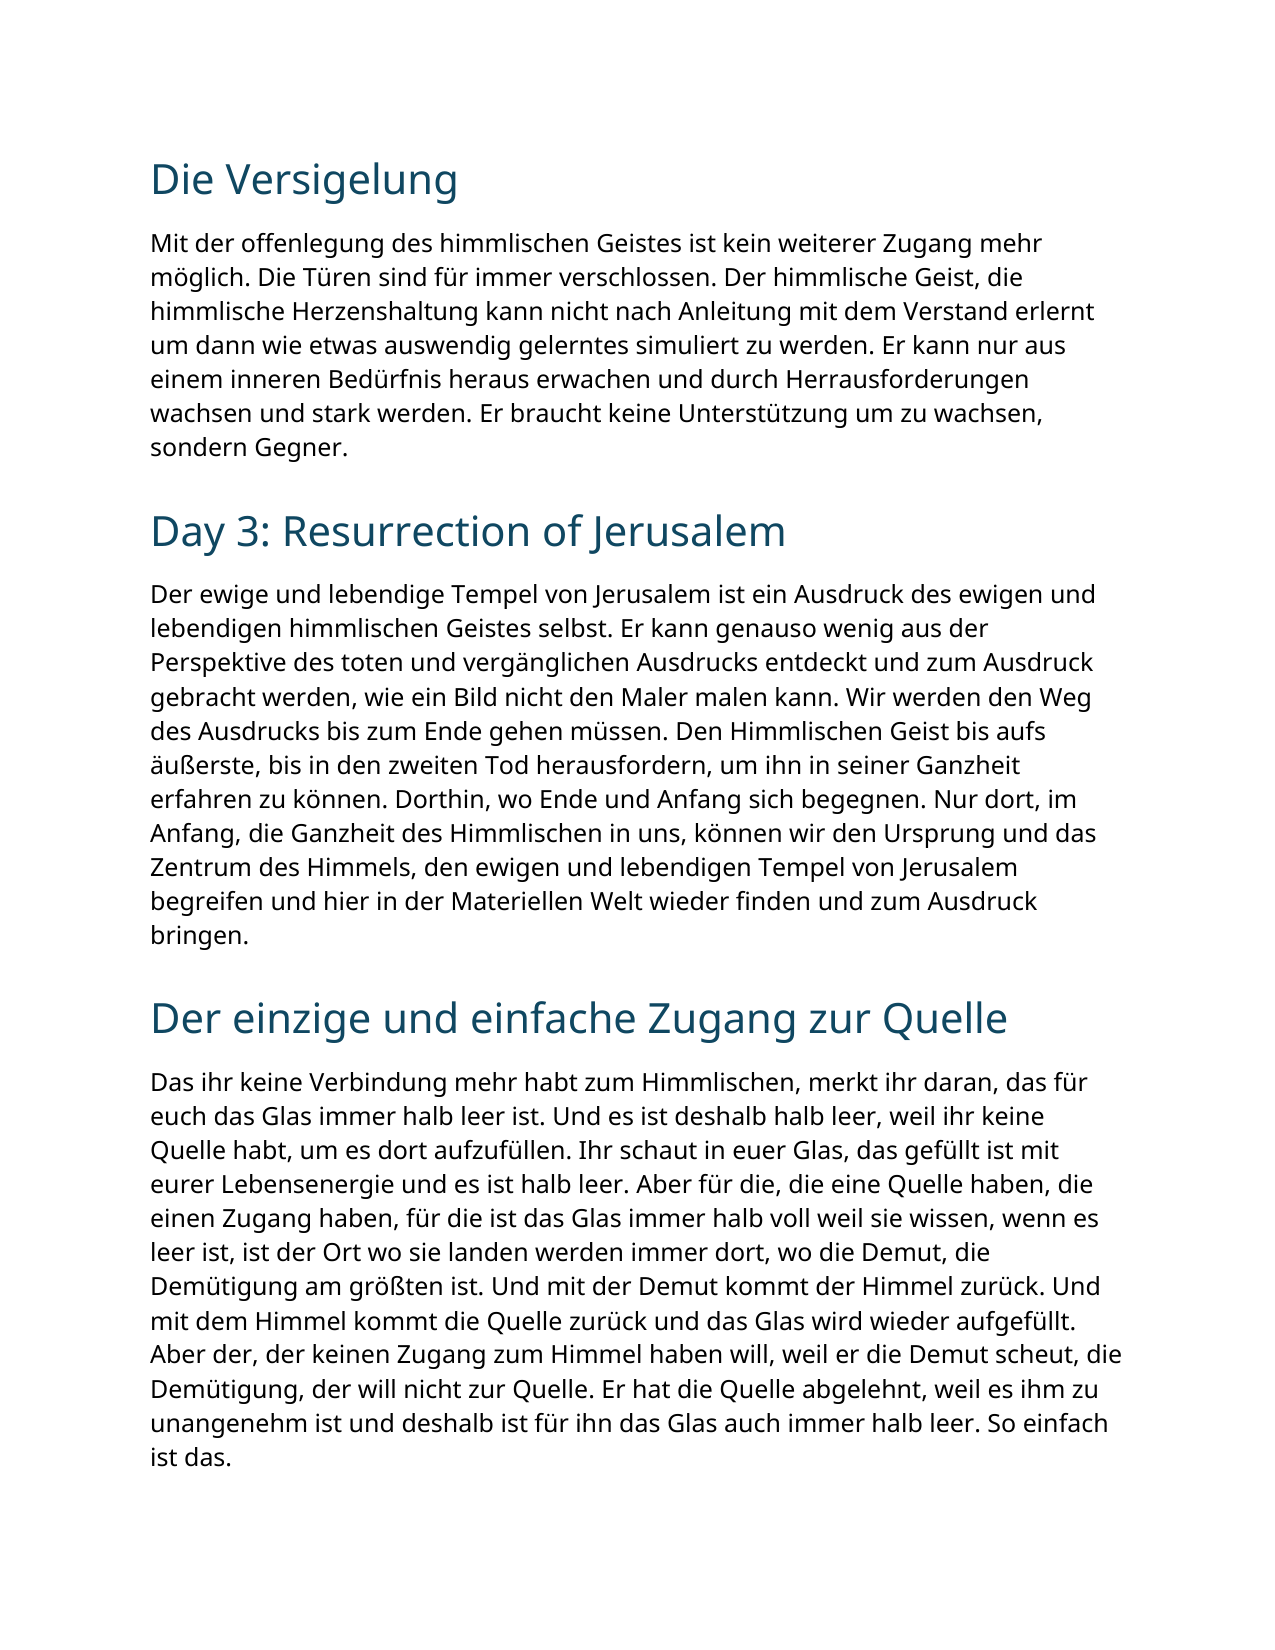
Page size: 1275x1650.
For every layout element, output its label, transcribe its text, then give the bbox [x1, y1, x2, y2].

text Das ihr keine Verbindung mehr habt zum Himmlischen, merkt ihr daran, das für euch das Glas immer halb leer ist. Und es ist deshalb halb leer, weil ihr keine Quelle habt, um es dort aufzufüllen. Ihr schaut in euer Glas, das gefüllt ist mit eurer Lebensenergie und es ist halb leer. Aber für die, die eine Quelle haben, die einen Zugang haben, für die ist das Glas immer halb voll weil sie wissen, wenn es leer ist, ist der Ort wo sie landen werden immer dort, wo die Demut, die Demütigung am größten ist. Und mit der Demut kommt der Himmel zurück. Und mit dem Himmel kommt die Quelle zurück und das Glas wird wieder aufgefüllt. Aber der, der keinen Zugang zum Himmel haben will, weil er die Demut scheut, die Demütigung, der will nicht zur Quelle. Er hat die Quelle abgelehnt, weil es ihm zu unangenehm ist und deshalb ist für ihn das Glas auch immer halb leer. So einfach ist das. [150, 1065, 1125, 1473]
text Der ewige und lebendige Tempel von Jerusalem ist ein Ausdruck des ewigen und lebendigen himmlischen Geistes selbst. Er kann genauso wenig aus der Perspektive des toten und vergänglichen Ausdrucks entdeckt und zum Ausdruck gebracht werden, wie ein Bild nicht den Maler malen kann. Wir werden den Weg des Ausdrucks bis zum Ende gehen müssen. Den Himmlischen Geist bis aufs äußerste, bis in den zweiten Tod herausfordern, um ihn in seiner Ganzheit erfahren zu können. Dorthin, wo Ende und Anfang sich begegnen. Nur dort, im Anfang, die Ganzheit des Himmlischen in uns, können wir den Ursprung und das Zentrum des Himmels, den ewigen und lebendigen Tempel von Jerusalem begreifen und hier in der Materiellen Welt wieder finden und zum Ausdruck bringen. [150, 577, 1125, 952]
subtitle Day 3: Resurrection of Jerusalem [150, 501, 1125, 558]
subtitle Die Versigelung [150, 150, 1125, 207]
subtitle Der einzige und einfache Zugang zur Quelle [150, 989, 1125, 1046]
text Mit der offenlegung des himmlischen Geistes ist kein weiterer Zugang mehr möglich. Die Türen sind für immer verschlossen. Der himmlische Geist, die himmlische Herzenshaltung kann nicht nach Anleitung mit dem Verstand erlernt um dann wie etwas auswendig gelerntes simuliert zu werden. Er kann nur aus einem inneren Bedürfnis heraus erwachen und durch Herrausforderungen wachsen und stark werden. Er braucht keine Unterstützung um zu wachsen, sondern Gegner. [150, 226, 1125, 464]
